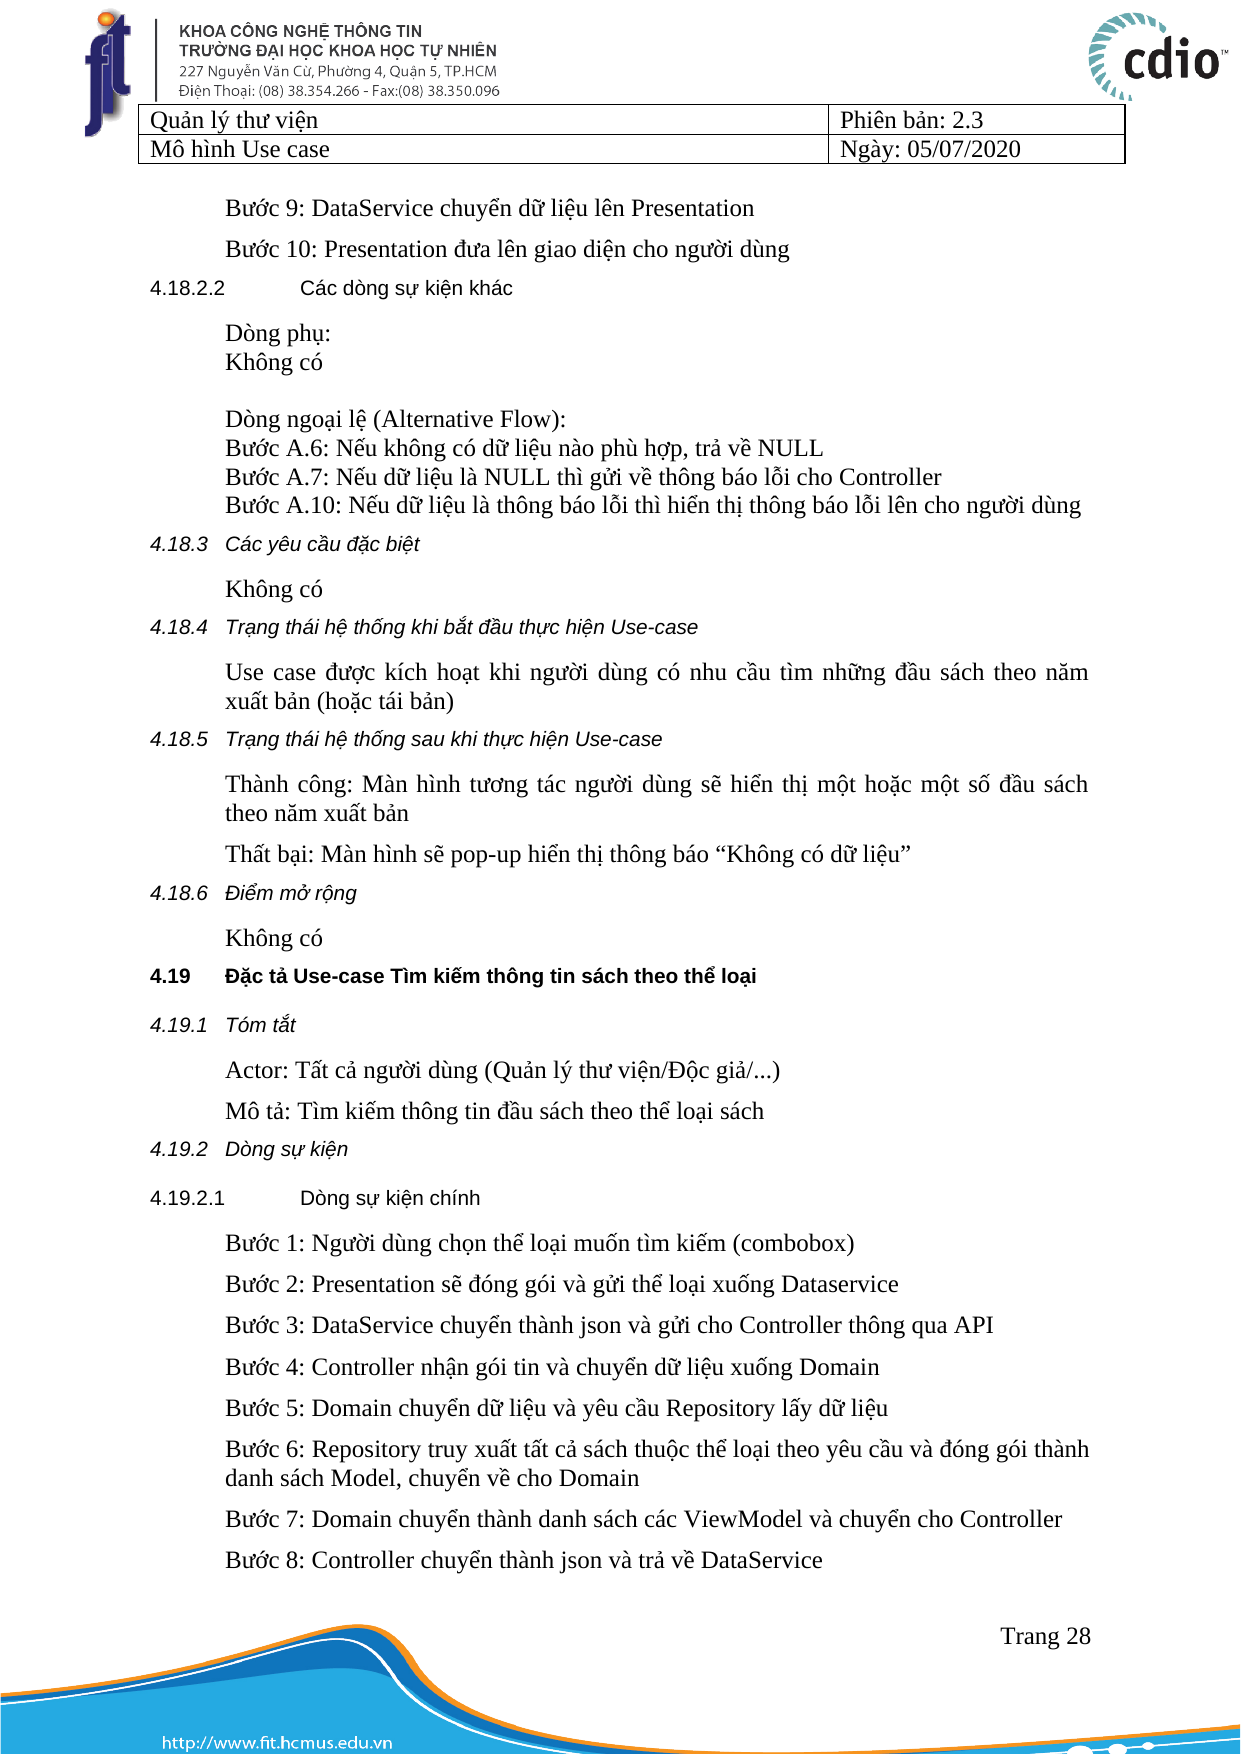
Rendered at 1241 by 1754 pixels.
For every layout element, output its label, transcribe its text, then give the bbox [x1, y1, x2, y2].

subtitle Các dòng sự kiện khác [150, 276, 1090, 299]
subtitle Đặc tả Use-case Tìm kiếm thông tin sách theo thể loại [150, 964, 1090, 988]
text Không có [225, 574, 1090, 602]
text Bước 8: Controller chuyển thành json và trả về DataService [225, 1545, 1090, 1574]
subtitle Điểm mở rộng [150, 881, 1090, 904]
text Bước 4: Controller nhận gói tin và chuyển dữ liệu xuống Domain [225, 1352, 1090, 1380]
text Dòng ngoại lệ (Alternative Flow): [150, 404, 1090, 433]
text Mô tả: Tìm kiếm thông tin đầu sách theo thể loại sách [225, 1096, 1090, 1125]
text Bước A.10: Nếu dữ liệu là thông báo lỗi thì hiển thị thông báo lỗi lên cho người dùng [150, 490, 1090, 519]
text Bước A.7: Nếu dữ liệu là NULL thì gửi về thông báo lỗi cho Controller [150, 462, 1090, 490]
subtitle Trạng thái hệ thống sau khi thực hiện Use-case [150, 727, 1090, 751]
picture [139, 135, 828, 161]
picture [829, 135, 1124, 161]
subtitle Các yêu cầu đặc biệt [150, 532, 1090, 556]
subtitle Tóm tắt [150, 1012, 1090, 1036]
text Bước 7: Domain chuyển thành danh sách các ViewModel và chuyển cho Controller [225, 1504, 1090, 1533]
text Không có [150, 347, 1090, 375]
picture [0, 1621, 1241, 1754]
subtitle Dòng sự kiện [150, 1137, 1090, 1161]
text Bước 9: DataService chuyển dữ liệu lên Presentation [225, 193, 1090, 222]
text Bước 2: Presentation sẽ đóng gói và gửi thể loại xuống Dataservice [225, 1269, 1090, 1298]
picture [139, 105, 828, 134]
text Bước 1: Người dùng chọn thể loại muốn tìm kiếm (combobox) [225, 1228, 1090, 1257]
text Bước 3: DataService chuyển thành json và gửi cho Controller thông qua API [225, 1310, 1090, 1339]
text Bước 10: Presentation đưa lên giao diện cho người dùng [225, 234, 1090, 263]
text Dòng phụ: [150, 318, 1090, 347]
subtitle Dòng sự kiện chính [150, 1186, 1090, 1209]
picture [829, 105, 1124, 134]
text Thất bại: Màn hình sẽ pop-up hiển thị thông báo “Không có dữ liệu” [225, 839, 1090, 868]
text Actor: Tất cả người dùng (Quản lý thư viện/Độc giả/...) [225, 1055, 1090, 1083]
text Không có [225, 923, 1090, 952]
text Bước 6: Repository truy xuất tất cả sách thuộc thể loại theo yêu cầu và đóng gói thành danh sách Model, chuyển về cho Domain [225, 1434, 1090, 1492]
subtitle Trạng thái hệ thống khi bắt đầu thực hiện Use-case [150, 615, 1090, 639]
text Bước 5: Domain chuyển dữ liệu và yêu cầu Repository lấy dữ liệu [225, 1393, 1090, 1422]
picture [61, 1, 1241, 161]
text Thành công: Màn hình tương tác người dùng sẽ hiển thị một hoặc một số đầu sách theo năm xuất bản [225, 769, 1090, 827]
text Bước A.6: Nếu không có dữ liệu nào phù hợp, trả về NULL [150, 433, 1090, 462]
text Use case được kích hoạt khi người dùng có nhu cầu tìm những đầu sách theo năm xuất bản (hoặc tái bản) [225, 657, 1090, 715]
